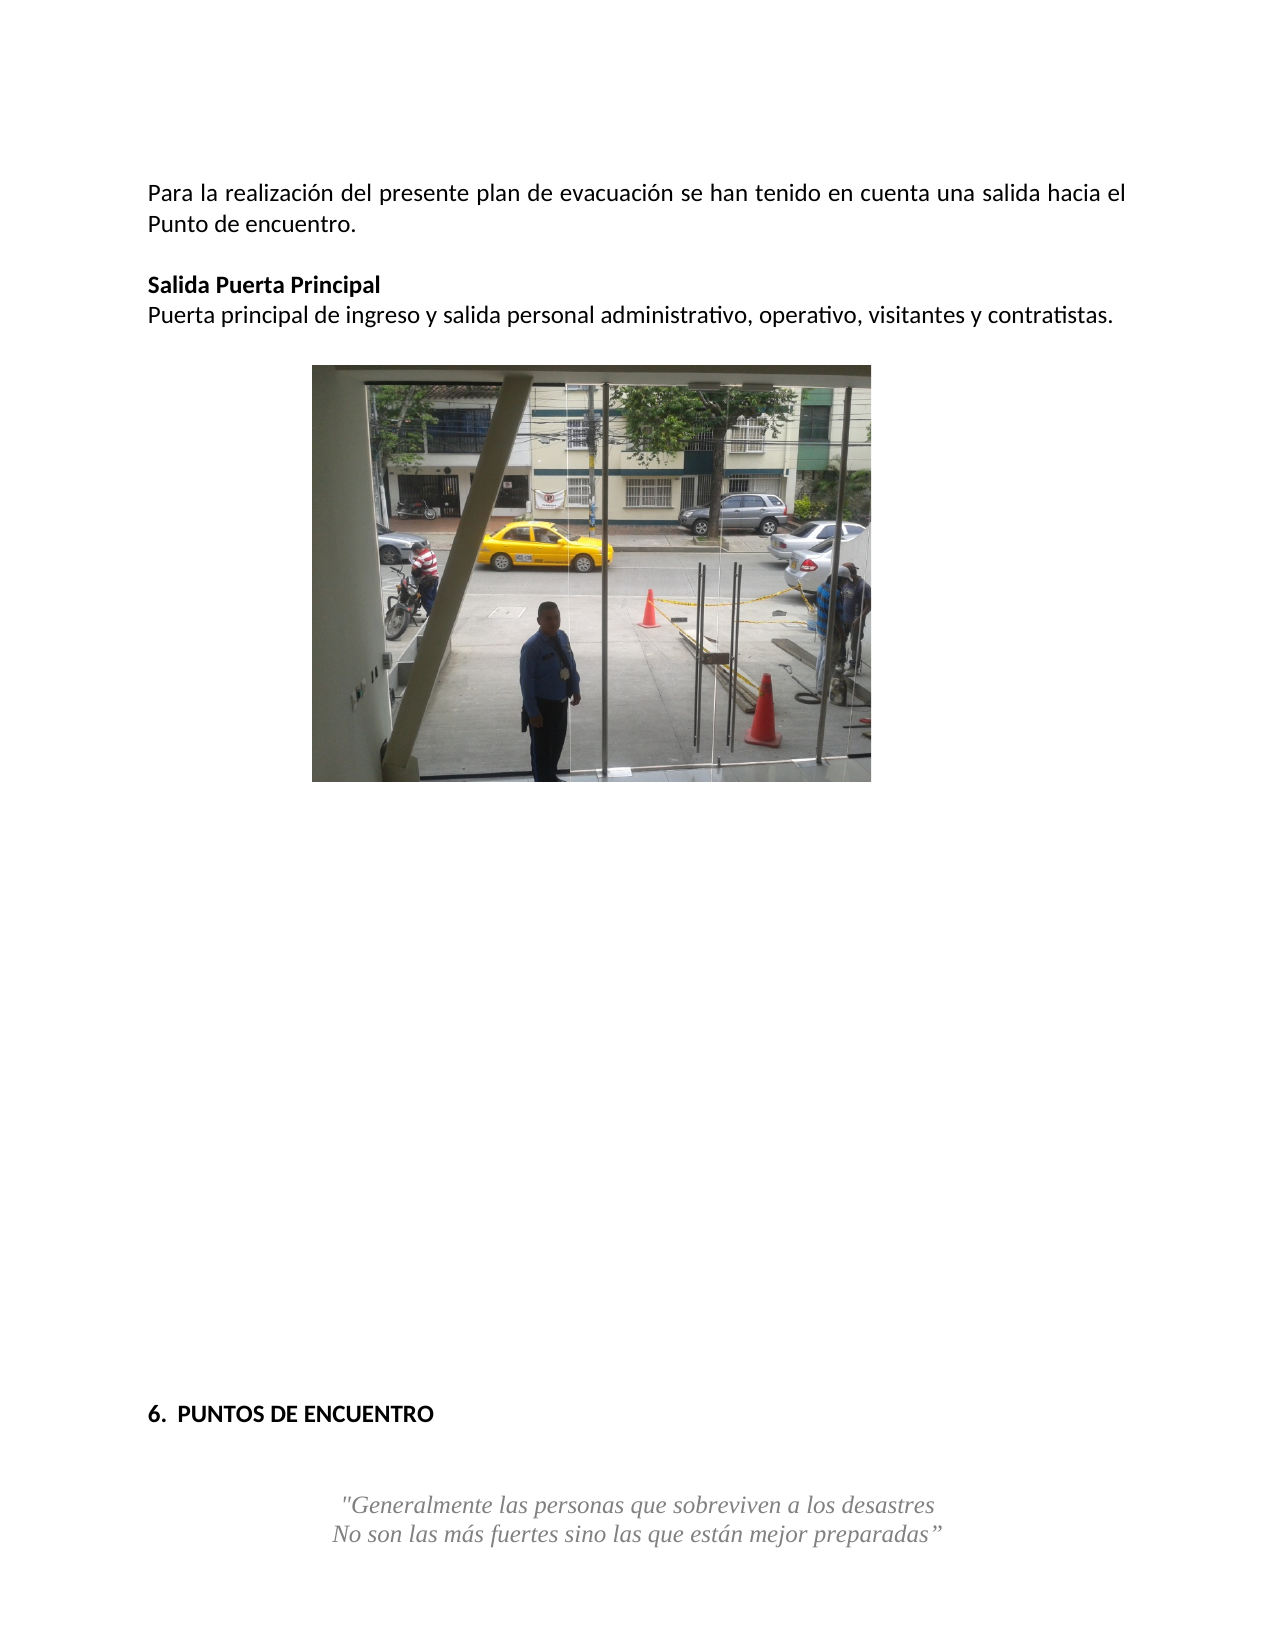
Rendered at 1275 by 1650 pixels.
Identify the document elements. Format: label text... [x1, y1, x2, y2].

subtitle Salida Puerta Principal [148, 269, 1127, 299]
subtitle PUNTOS DE ENCUENTRO [148, 1398, 1127, 1428]
text Puerta principal de ingreso y salida personal administrativo, operativo, visitantes y contratistas. [148, 299, 1127, 330]
text Para la realización del presente plan de evacuación se han tenido en cuenta una salida hacia el Punto de encuentro. [148, 177, 1127, 238]
picture [312, 365, 872, 781]
